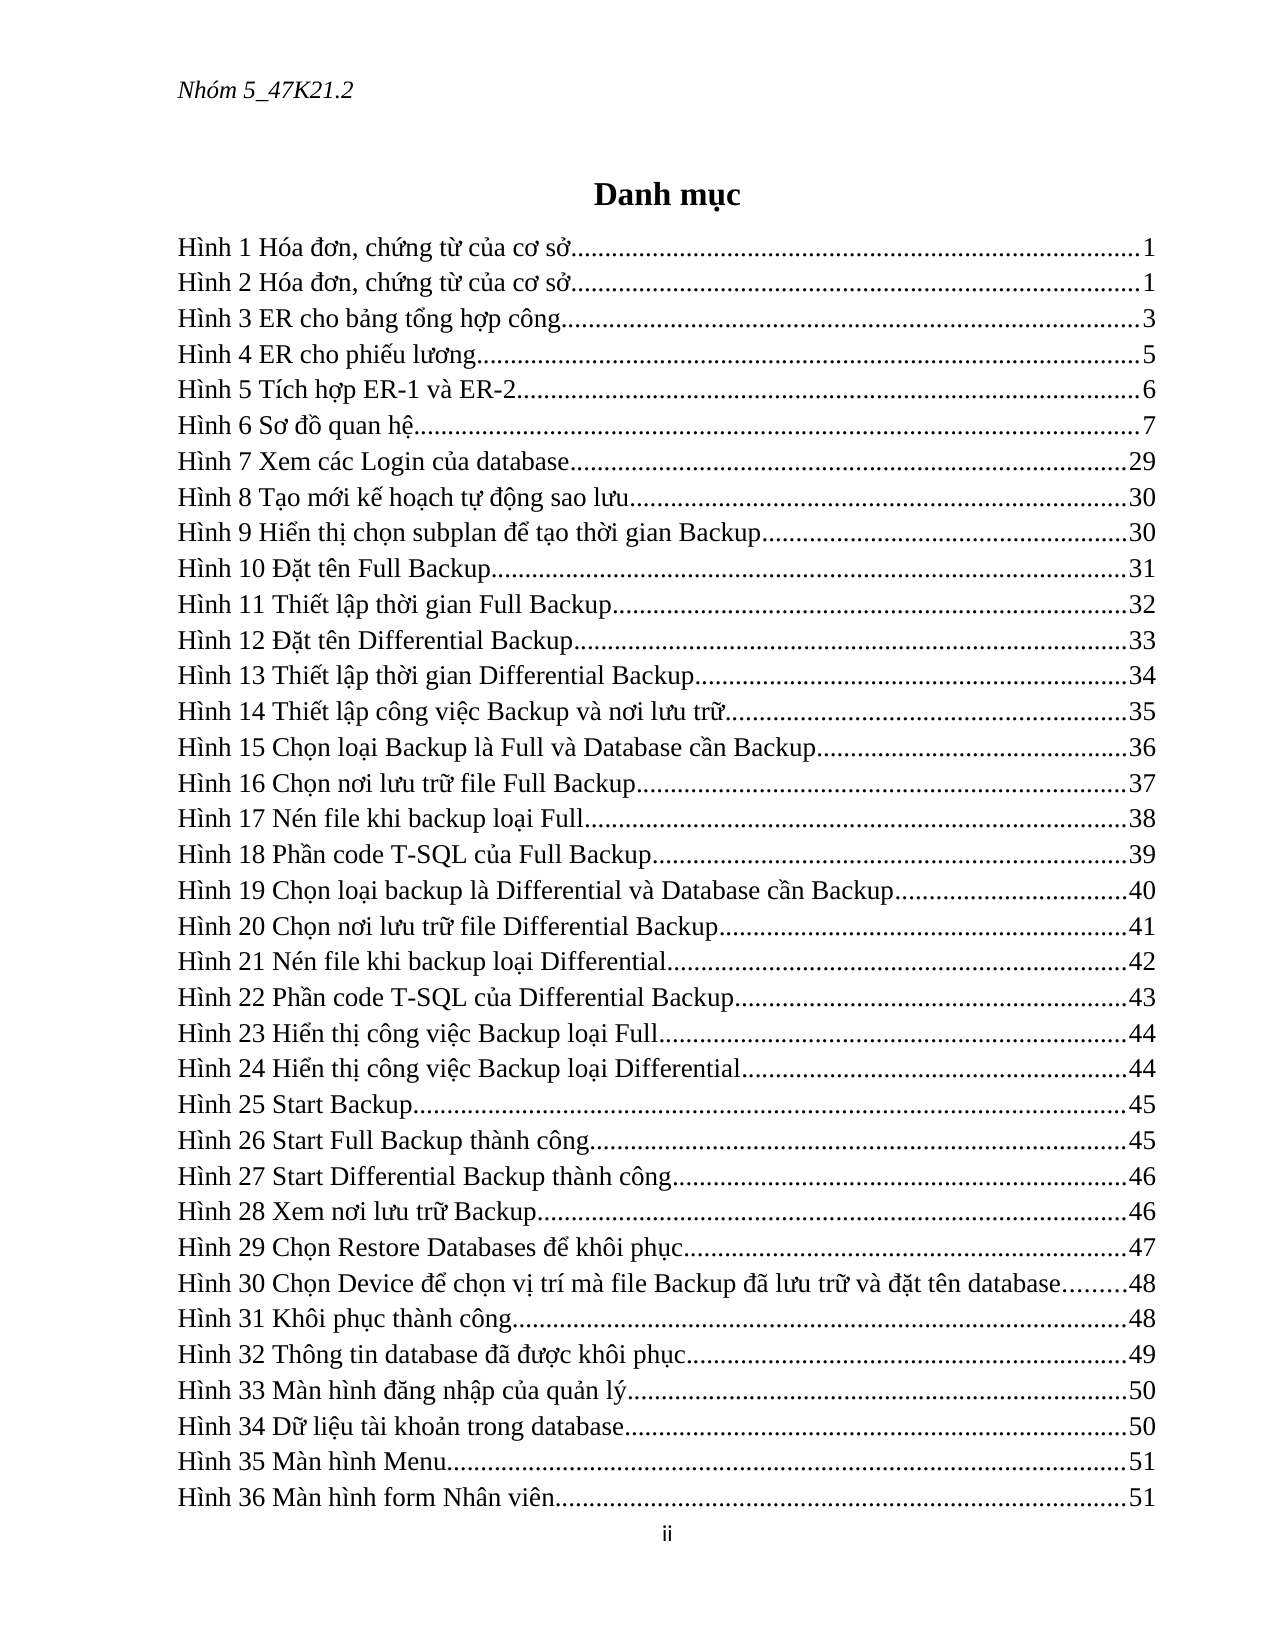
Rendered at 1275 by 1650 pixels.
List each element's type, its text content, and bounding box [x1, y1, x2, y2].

text Hình 35 Màn hình Menu 51 [177, 1446, 1157, 1477]
text Hình 29 Chọn Restore Databases để khôi phục 47 [177, 1231, 1157, 1262]
text Hình 27 Start Differential Backup thành công 46 [177, 1160, 1157, 1191]
text Hình 34 Dữ liệu tài khoản trong database 50 [177, 1410, 1157, 1441]
text Hình 31 Khôi phục thành công 48 [177, 1303, 1157, 1334]
text Hình 11 Thiết lập thời gian Full Backup 32 [177, 588, 1157, 619]
text Hình 4 ER cho phiếu lương 5 [177, 338, 1157, 369]
text Hình 23 Hiển thị công việc Backup loại Full 44 [177, 1017, 1157, 1048]
text Hình 32 Thông tin database đã được khôi phục 49 [177, 1338, 1157, 1369]
text Hình 22 Phần code T-SQL của Differential Backup 43 [177, 981, 1157, 1012]
text Hình 5 Tích hợp ER-1 và ER-2 6 [177, 374, 1157, 405]
text Hình 36 Màn hình form Nhân viên 51 [177, 1481, 1157, 1512]
text Hình 9 Hiển thị chọn subplan để tạo thời gian Backup 30 [177, 517, 1157, 548]
text Hình 10 Đặt tên Full Backup 31 [177, 552, 1157, 583]
text Hình 20 Chọn nơi lưu trữ file Differential Backup 41 [177, 909, 1157, 941]
text Hình 33 Màn hình đăng nhập của quản lý 50 [177, 1374, 1157, 1405]
text Hình 30 Chọn Device để chọn vị trí mà file Backup đã lưu trữ và đặt tên database 48 [177, 1267, 1157, 1298]
text Hình 2 Hóa đơn, chứng từ của cơ sở 1 [177, 266, 1157, 298]
text Hình 28 Xem nơi lưu trữ Backup 46 [177, 1195, 1157, 1227]
text Hình 12 Đặt tên Differential Backup 33 [177, 624, 1157, 655]
text Hình 18 Phần code T-SQL của Full Backup 39 [177, 838, 1157, 869]
text Hình 16 Chọn nơi lưu trữ file Full Backup 37 [177, 767, 1157, 798]
text Hình 1 Hóa đơn, chứng từ của cơ sở 1 [177, 231, 1157, 262]
text Hình 17 Nén file khi backup loại Full 38 [177, 802, 1157, 833]
text Hình 26 Start Full Backup thành công 45 [177, 1124, 1157, 1155]
text Hình 7 Xem các Login của database 29 [177, 445, 1157, 476]
text Hình 8 Tạo mới kế hoạch tự động sao lưu 30 [177, 481, 1157, 512]
text Hình 19 Chọn loại backup là Differential và Database cần Backup 40 [177, 874, 1157, 905]
text Hình 25 Start Backup 45 [177, 1088, 1157, 1119]
text Hình 3 ER cho bảng tổng hợp công 3 [177, 302, 1157, 333]
subtitle Danh mục [177, 174, 1157, 212]
text Hình 15 Chọn loại Backup là Full và Database cần Backup 36 [177, 731, 1157, 762]
text Hình 6 Sơ đồ quan hệ 7 [177, 409, 1157, 441]
text Hình 21 Nén file khi backup loại Differential 42 [177, 945, 1157, 976]
text Hình 14 Thiết lập công việc Backup và nơi lưu trữ 35 [177, 695, 1157, 726]
text Hình 13 Thiết lập thời gian Differential Backup 34 [177, 659, 1157, 691]
text Hình 24 Hiển thị công việc Backup loại Differential 44 [177, 1052, 1157, 1084]
